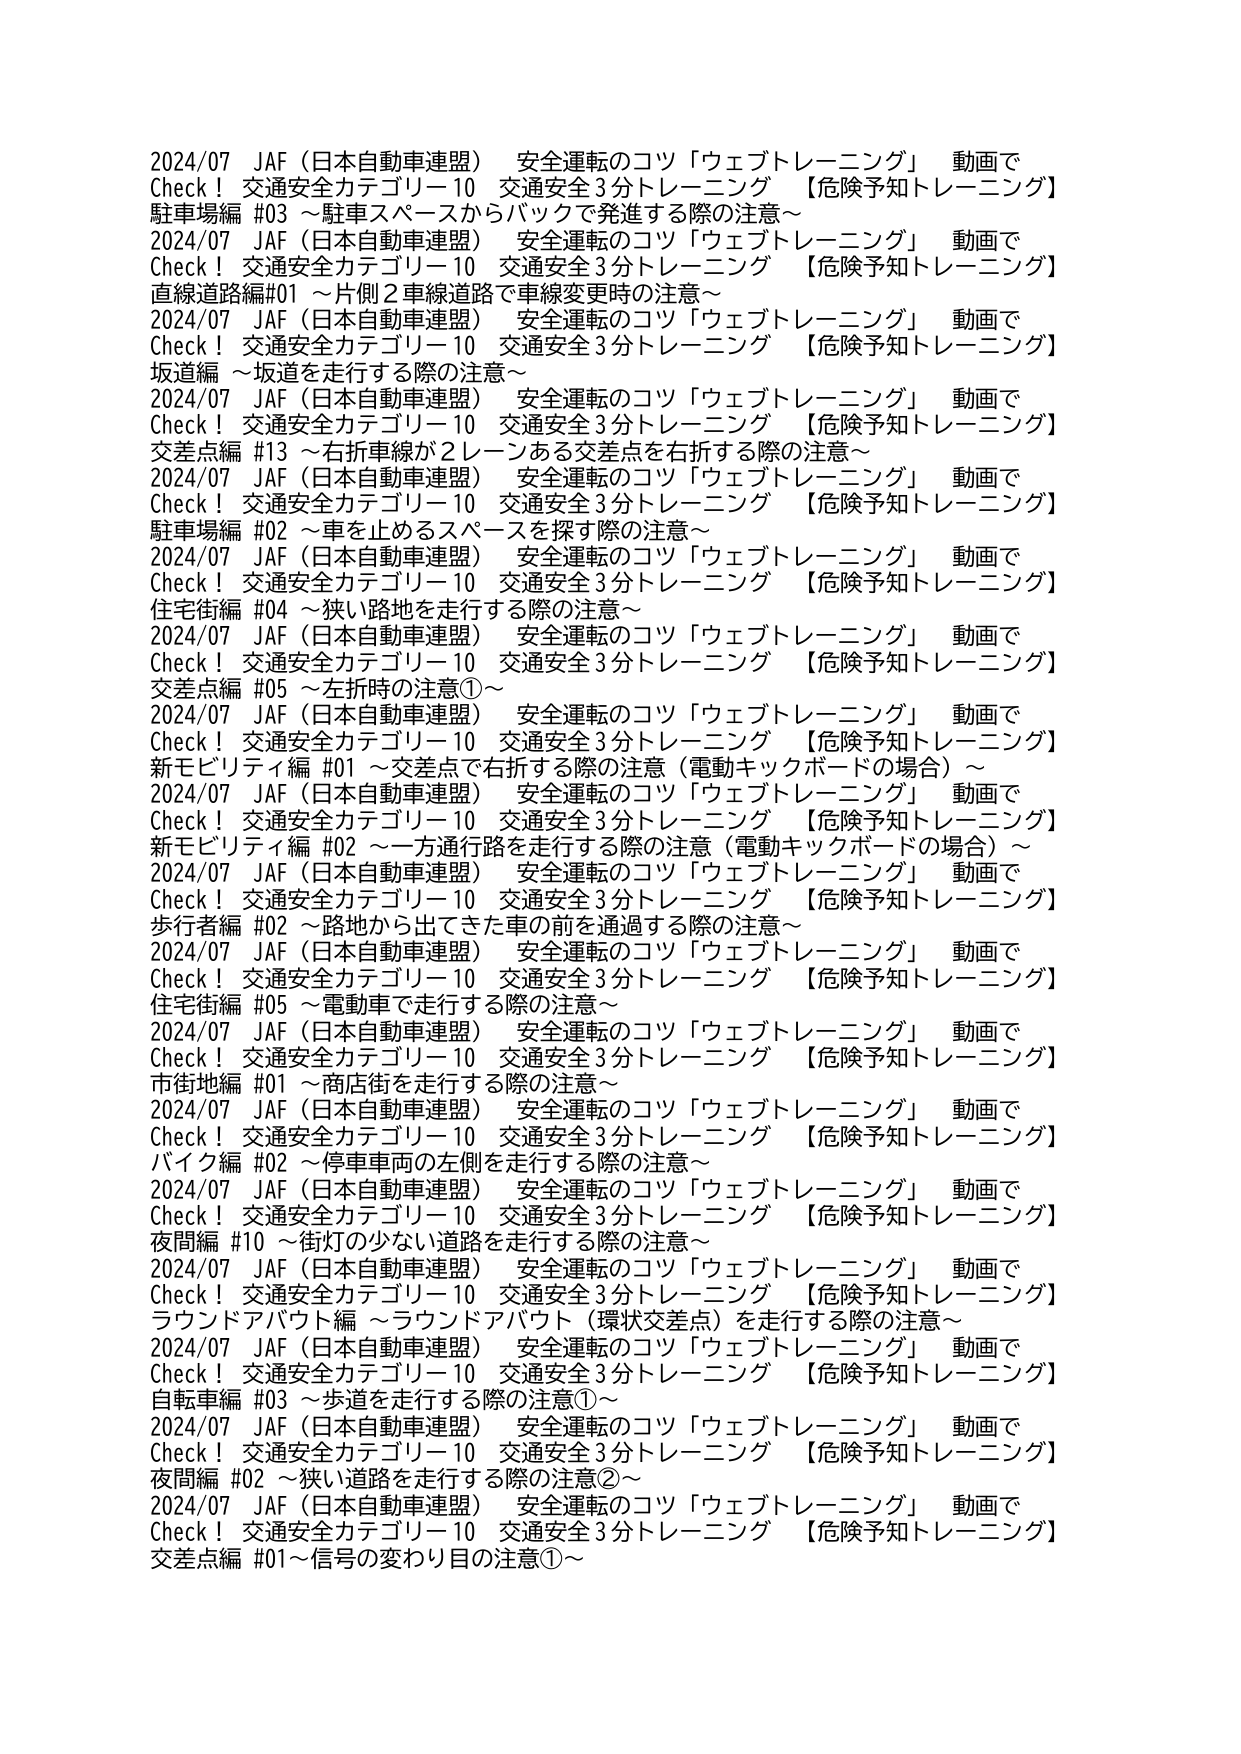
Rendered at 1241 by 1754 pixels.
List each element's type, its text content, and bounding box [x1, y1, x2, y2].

text 2024/07 JAF（日本自動車連盟） 安全運転のコツ「ウェブトレーニング」 動画でCheck！ 交通安全カテゴリー10 交通安全3分トレーニング 【危険予知トレーニング】交差点編 #01～信号の変わり目の注意①～ [150, 1494, 1090, 1570]
text 2024/07 JAF（日本自動車連盟） 安全運転のコツ「ウェブトレーニング」 動画でCheck！ 交通安全カテゴリー10 交通安全3分トレーニング 【危険予知トレーニング】新モビリティ編 #02 ～一方通行路を走行する際の注意（電動キックボードの場合）～ [150, 782, 1090, 858]
text 2024/07 JAF（日本自動車連盟） 安全運転のコツ「ウェブトレーニング」 動画でCheck！ 交通安全カテゴリー10 交通安全3分トレーニング 【危険予知トレーニング】坂道編 ～坂道を走行する際の注意～ [150, 308, 1090, 384]
text 2024/07 JAF（日本自動車連盟） 安全運転のコツ「ウェブトレーニング」 動画でCheck！ 交通安全カテゴリー10 交通安全3分トレーニング 【危険予知トレーニング】住宅街編 #04 ～狭い路地を走行する際の注意～ [150, 545, 1090, 621]
text 2024/07 JAF（日本自動車連盟） 安全運転のコツ「ウェブトレーニング」 動画でCheck！ 交通安全カテゴリー10 交通安全3分トレーニング 【危険予知トレーニング】市街地編 #01 ～商店街を走行する際の注意～ [150, 1020, 1090, 1095]
text 2024/07 JAF（日本自動車連盟） 安全運転のコツ「ウェブトレーニング」 動画でCheck！ 交通安全カテゴリー10 交通安全3分トレーニング 【危険予知トレーニング】ラウンドアバウト編 ～ラウンドアバウト（環状交差点）を走行する際の注意～ [150, 1257, 1090, 1332]
text 2024/07 JAF（日本自動車連盟） 安全運転のコツ「ウェブトレーニング」 動画でCheck！ 交通安全カテゴリー10 交通安全3分トレーニング 【危険予知トレーニング】夜間編 #02 ～狭い道路を走行する際の注意②～ [150, 1415, 1090, 1491]
text 2024/07 JAF（日本自動車連盟） 安全運転のコツ「ウェブトレーニング」 動画でCheck！ 交通安全カテゴリー10 交通安全3分トレーニング 【危険予知トレーニング】住宅街編 #05 ～電動車で走行する際の注意～ [150, 941, 1090, 1016]
text 2024/07 JAF（日本自動車連盟） 安全運転のコツ「ウェブトレーニング」 動画でCheck！ 交通安全カテゴリー10 交通安全3分トレーニング 【危険予知トレーニング】 交差点編 #05 ～左折時の注意①～ [150, 624, 1090, 700]
text 2024/07 JAF（日本自動車連盟） 安全運転のコツ「ウェブトレーニング」 動画でCheck！ 交通安全カテゴリー10 交通安全3分トレーニング 【危険予知トレーニング】バイク編 #02 ～停車車両の左側を走行する際の注意～ [150, 1099, 1090, 1174]
text 2024/07 JAF（日本自動車連盟） 安全運転のコツ「ウェブトレーニング」 動画でCheck！ 交通安全カテゴリー10 交通安全3分トレーニング 【危険予知トレーニング】駐車場編 #03 ～駐車スペースからバックで発進する際の注意～ [150, 150, 1090, 226]
text 2024/07 JAF（日本自動車連盟） 安全運転のコツ「ウェブトレーニング」 動画でCheck！ 交通安全カテゴリー10 交通安全3分トレーニング 【危険予知トレーニング】自転車編 #03 ～歩道を走行する際の注意①～ [150, 1336, 1090, 1412]
text 2024/07 JAF（日本自動車連盟） 安全運転のコツ「ウェブトレーニング」 動画でCheck！ 交通安全カテゴリー10 交通安全3分トレーニング 【危険予知トレーニング】新モビリティ編 #01 ～交差点で右折する際の注意（電動キックボードの場合）～ [150, 703, 1090, 779]
text 2024/07 JAF（日本自動車連盟） 安全運転のコツ「ウェブトレーニング」 動画でCheck！ 交通安全カテゴリー10 交通安全3分トレーニング 【危険予知トレーニング】駐車場編 #02 ～車を止めるスペースを探す際の注意～ [150, 466, 1090, 542]
text 2024/07 JAF（日本自動車連盟） 安全運転のコツ「ウェブトレーニング」 動画でCheck！ 交通安全カテゴリー10 交通安全3分トレーニング 【危険予知トレーニング】交差点編 #13 ～右折車線が２レーンある交差点を右折する際の注意～ [150, 387, 1090, 463]
text 2024/07 JAF（日本自動車連盟） 安全運転のコツ「ウェブトレーニング」 動画でCheck！ 交通安全カテゴリー10 交通安全3分トレーニング 【危険予知トレーニング】歩行者編 #02 ～路地から出てきた車の前を通過する際の注意～ [150, 862, 1090, 937]
text 2024/07 JAF（日本自動車連盟） 安全運転のコツ「ウェブトレーニング」 動画でCheck！ 交通安全カテゴリー10 交通安全3分トレーニング 【危険予知トレーニング】夜間編 #10 ～街灯の少ない道路を走行する際の注意～ [150, 1178, 1090, 1253]
text 2024/07 JAF（日本自動車連盟） 安全運転のコツ「ウェブトレーニング」 動画でCheck！ 交通安全カテゴリー10 交通安全3分トレーニング 【危険予知トレーニング】直線道路編#01 ～片側２車線道路で車線変更時の注意～ [150, 229, 1090, 305]
